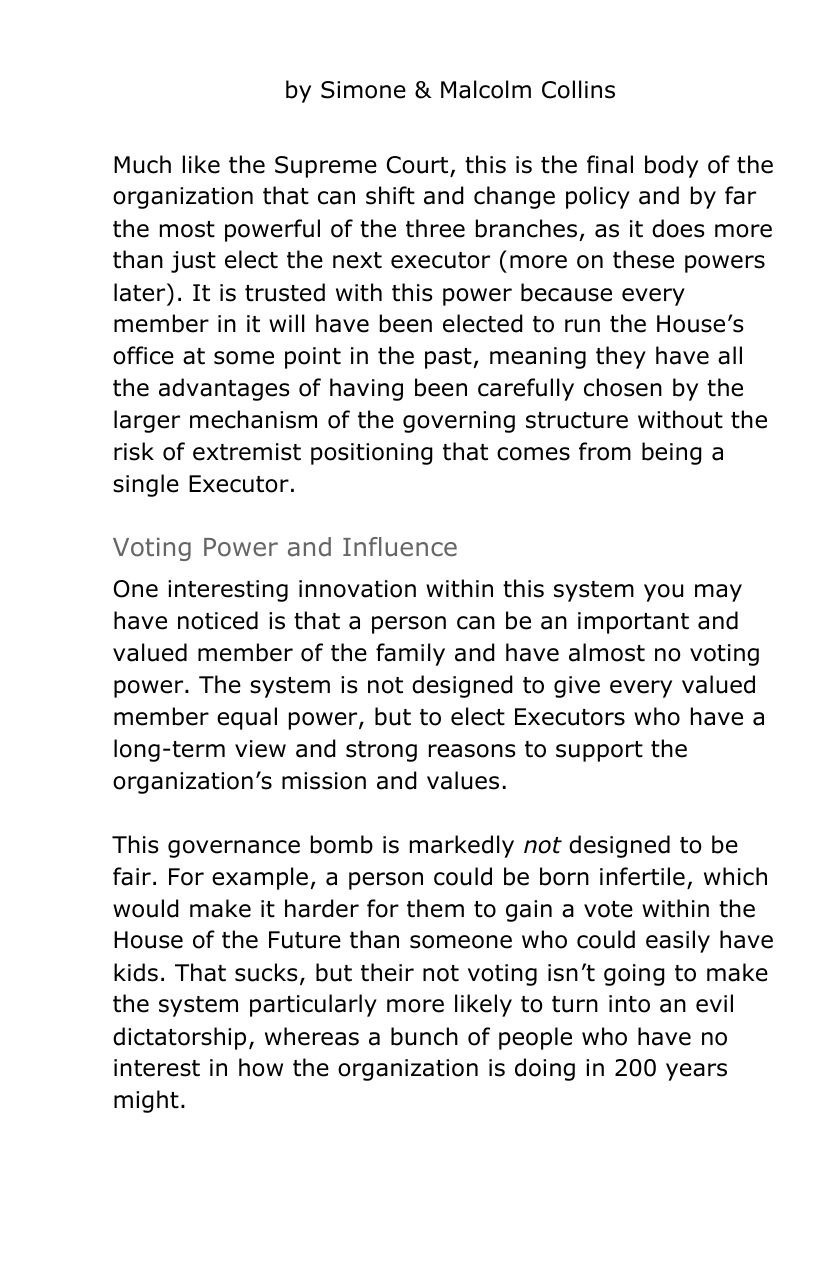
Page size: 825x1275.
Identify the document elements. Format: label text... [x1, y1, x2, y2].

subtitle Voting Power and Influence [112, 531, 787, 561]
text One interesting innovation within this system you may have noticed is that a person can be an important and valued member of the family and have almost no voting power. The system is not designed to give every valued member equal power, but to elect Executors who have a long-term view and strong reasons to support the organization’s mission and values. [112, 574, 787, 794]
text Much like the Supreme Court, this is the final body of the organization that can shift and change policy and by far the most powerful of the three branches, as it does more than just elect the next executor (more on these powers later). It is trusted with this power because every member in it will have been elected to run the House’s office at some point in the past, meaning they have all the advantages of having been carefully chosen by the larger mechanism of the governing structure without the risk of extremist positioning that comes from being a single Executor. [112, 150, 787, 498]
text This governance bomb is markedly not designed to be fair. For example, a person could be born infertile,⁠ which would make it harder for them to gain a vote within the House of the Future than someone who could easily have kids. That sucks, but their not voting isn’t going to make the system particularly more likely to turn into an evil dictatorship, whereas a bunch of people who have no interest in how the organization is doing in 200 years might. [112, 830, 787, 1114]
